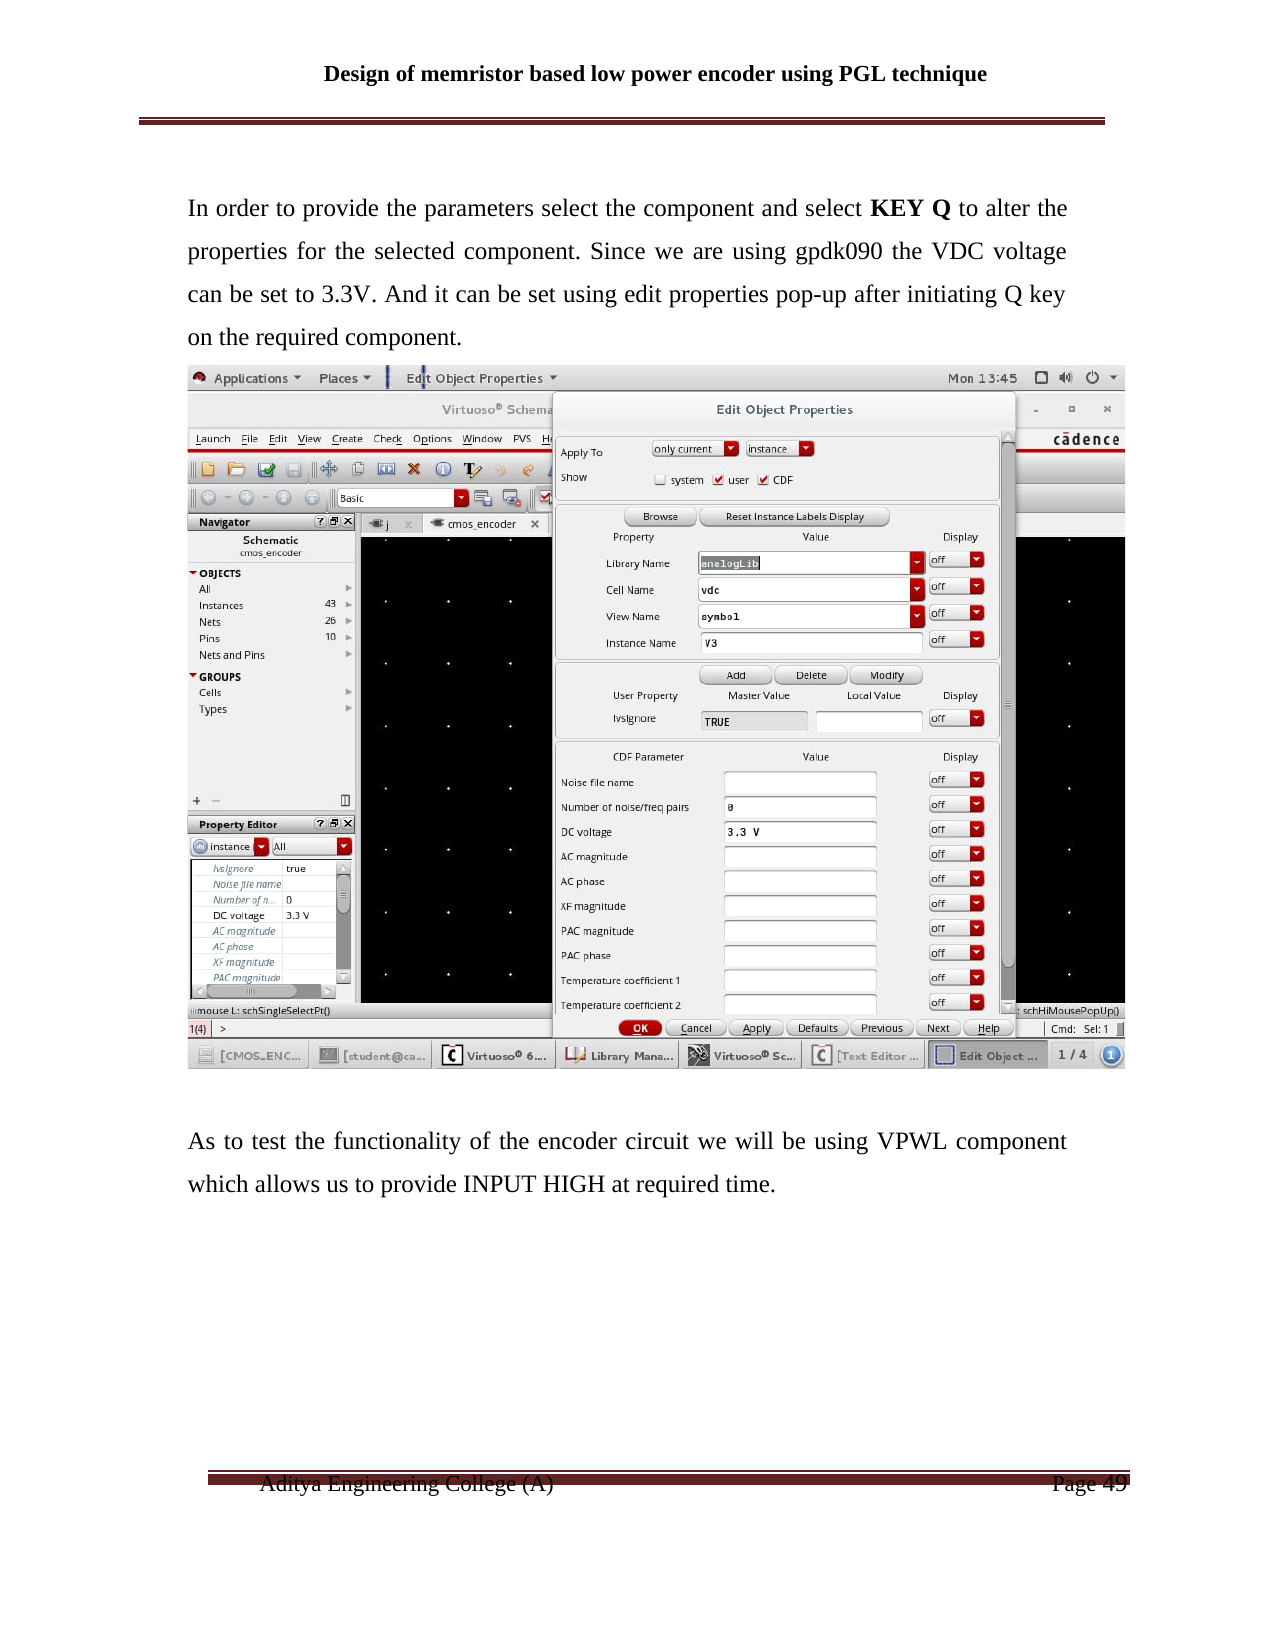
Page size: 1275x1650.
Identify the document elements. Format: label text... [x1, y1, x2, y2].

picture [187, 365, 1125, 1069]
text As to test the functionality of the encoder circuit we will be using VPWL component which allows us to provide INPUT HIGH at required time. [187, 1126, 1068, 1198]
text In order to provide the parameters select the component and select KEY Q to alter the properties for the selected component. Since we are using gpdk090 the VDC voltage can be set to 3.3V. And it can be set using edit properties pop-up after initiating Q key on the required component. [187, 193, 1068, 351]
